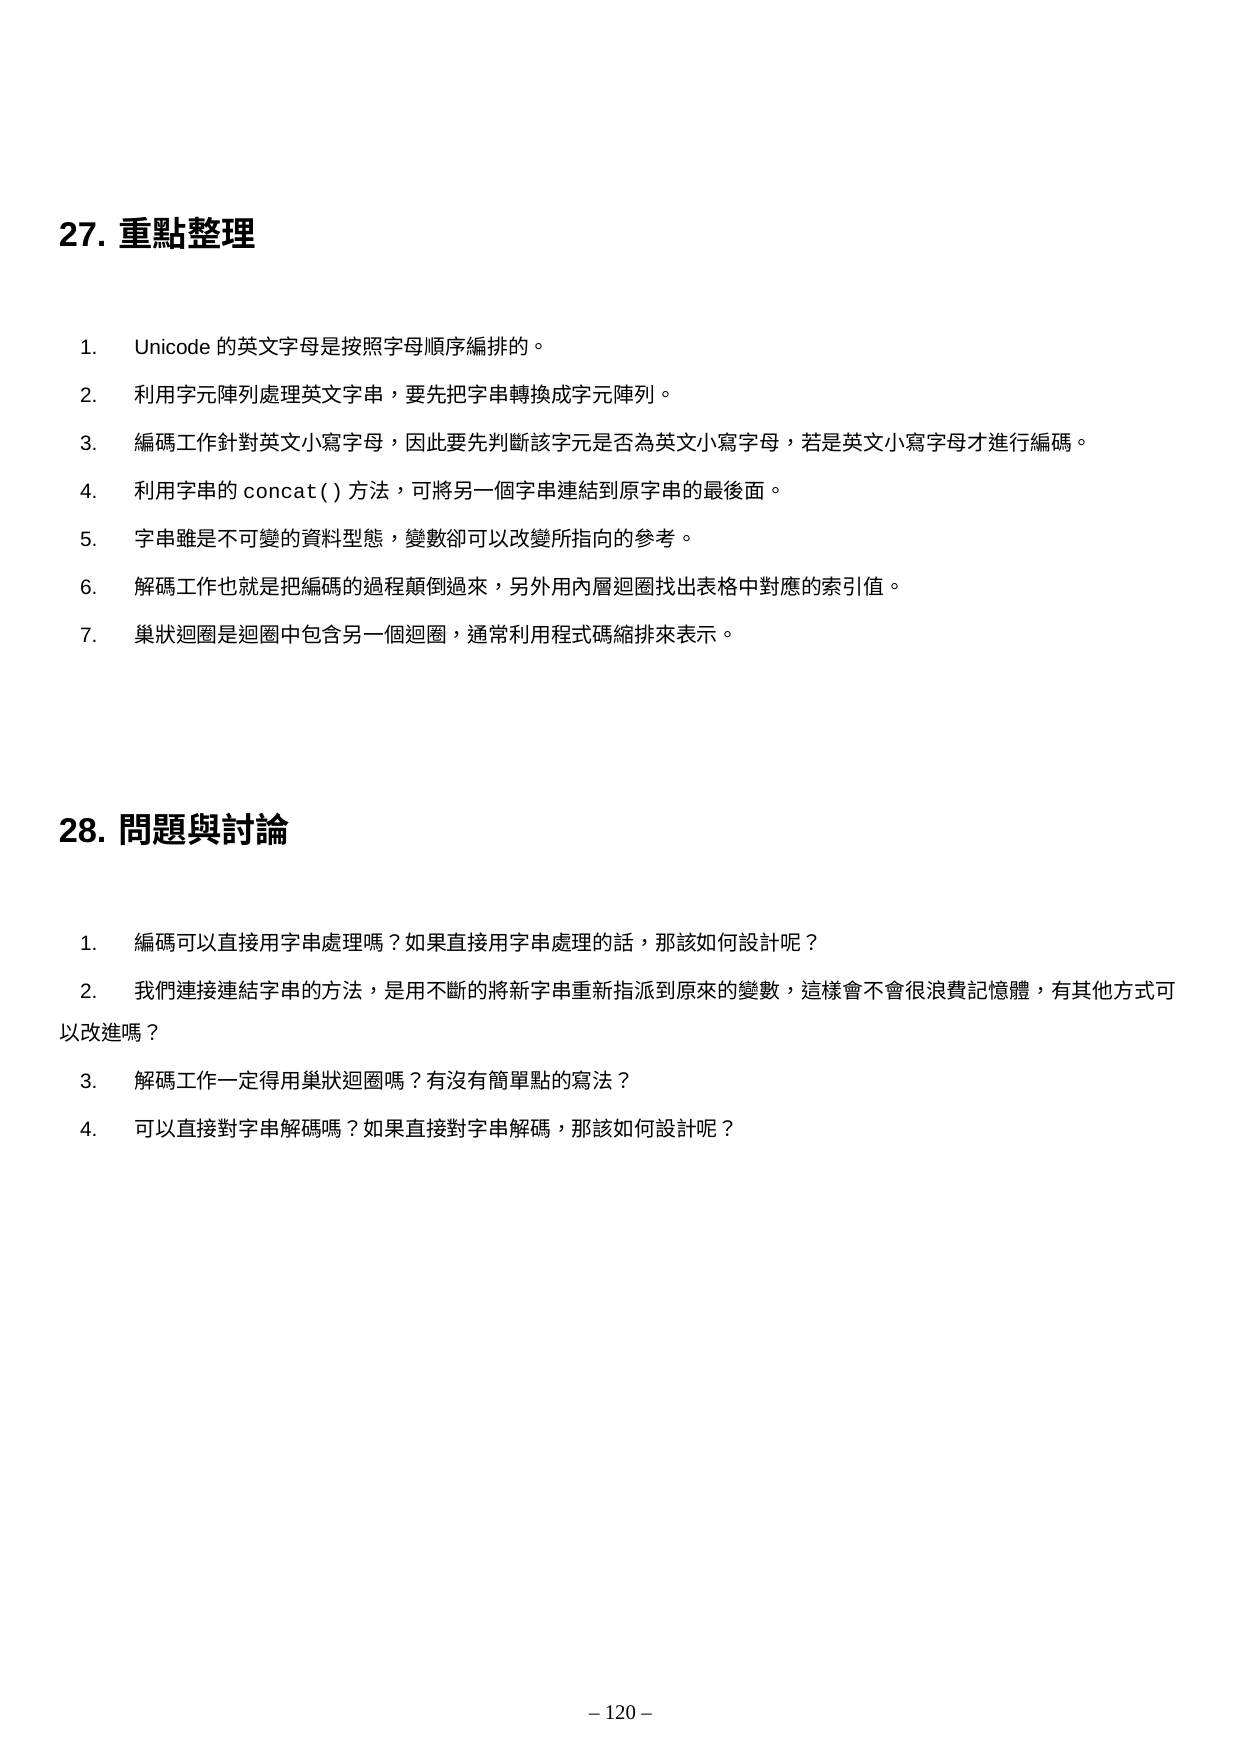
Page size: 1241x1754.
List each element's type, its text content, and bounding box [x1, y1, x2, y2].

list 利用字串的 concat() 方法，可將另一個字串連結到原字串的最後面。 [59, 469, 1181, 510]
subtitle 問題與討論 [106, 785, 1181, 869]
list 編碼工作針對英文小寫字母，因此要先判斷該字元是否為英文小寫字母，若是英文小寫字母才進行編碼。 [59, 421, 1181, 462]
subtitle 重點整理 [106, 189, 1181, 273]
list 利用字元陣列處理英文字串，要先把字串轉換成字元陣列。 [59, 373, 1181, 414]
list 編碼可以直接用字串處理嗎？如果直接用字串處理的話，那該如何設計呢？ [59, 921, 1181, 962]
list 字串雖是不可變的資料型態，變數卻可以改變所指向的參考。 [59, 517, 1181, 558]
list 解碼工作也就是把編碼的過程顛倒過來，另外用內層迴圈找出表格中對應的索引值。 [59, 564, 1181, 606]
list 可以直接對字串解碼嗎？如果直接對字串解碼，那該如何設計呢？ [59, 1106, 1181, 1148]
list 巢狀迴圈是迴圈中包含另一個迴圈，通常利用程式碼縮排來表示。 [59, 612, 1181, 654]
list Unicode 的英文字母是按照字母順序編排的。 [59, 325, 1181, 367]
list 解碼工作一定得用巢狀迴圈嗎？有沒有簡單點的寫法？ [59, 1058, 1181, 1100]
list 我們連接連結字串的方法，是用不斷的將新字串重新指派到原來的變數，這樣會不會很浪費記憶體，有其他方式可以改進嗎？ [59, 969, 1181, 1052]
